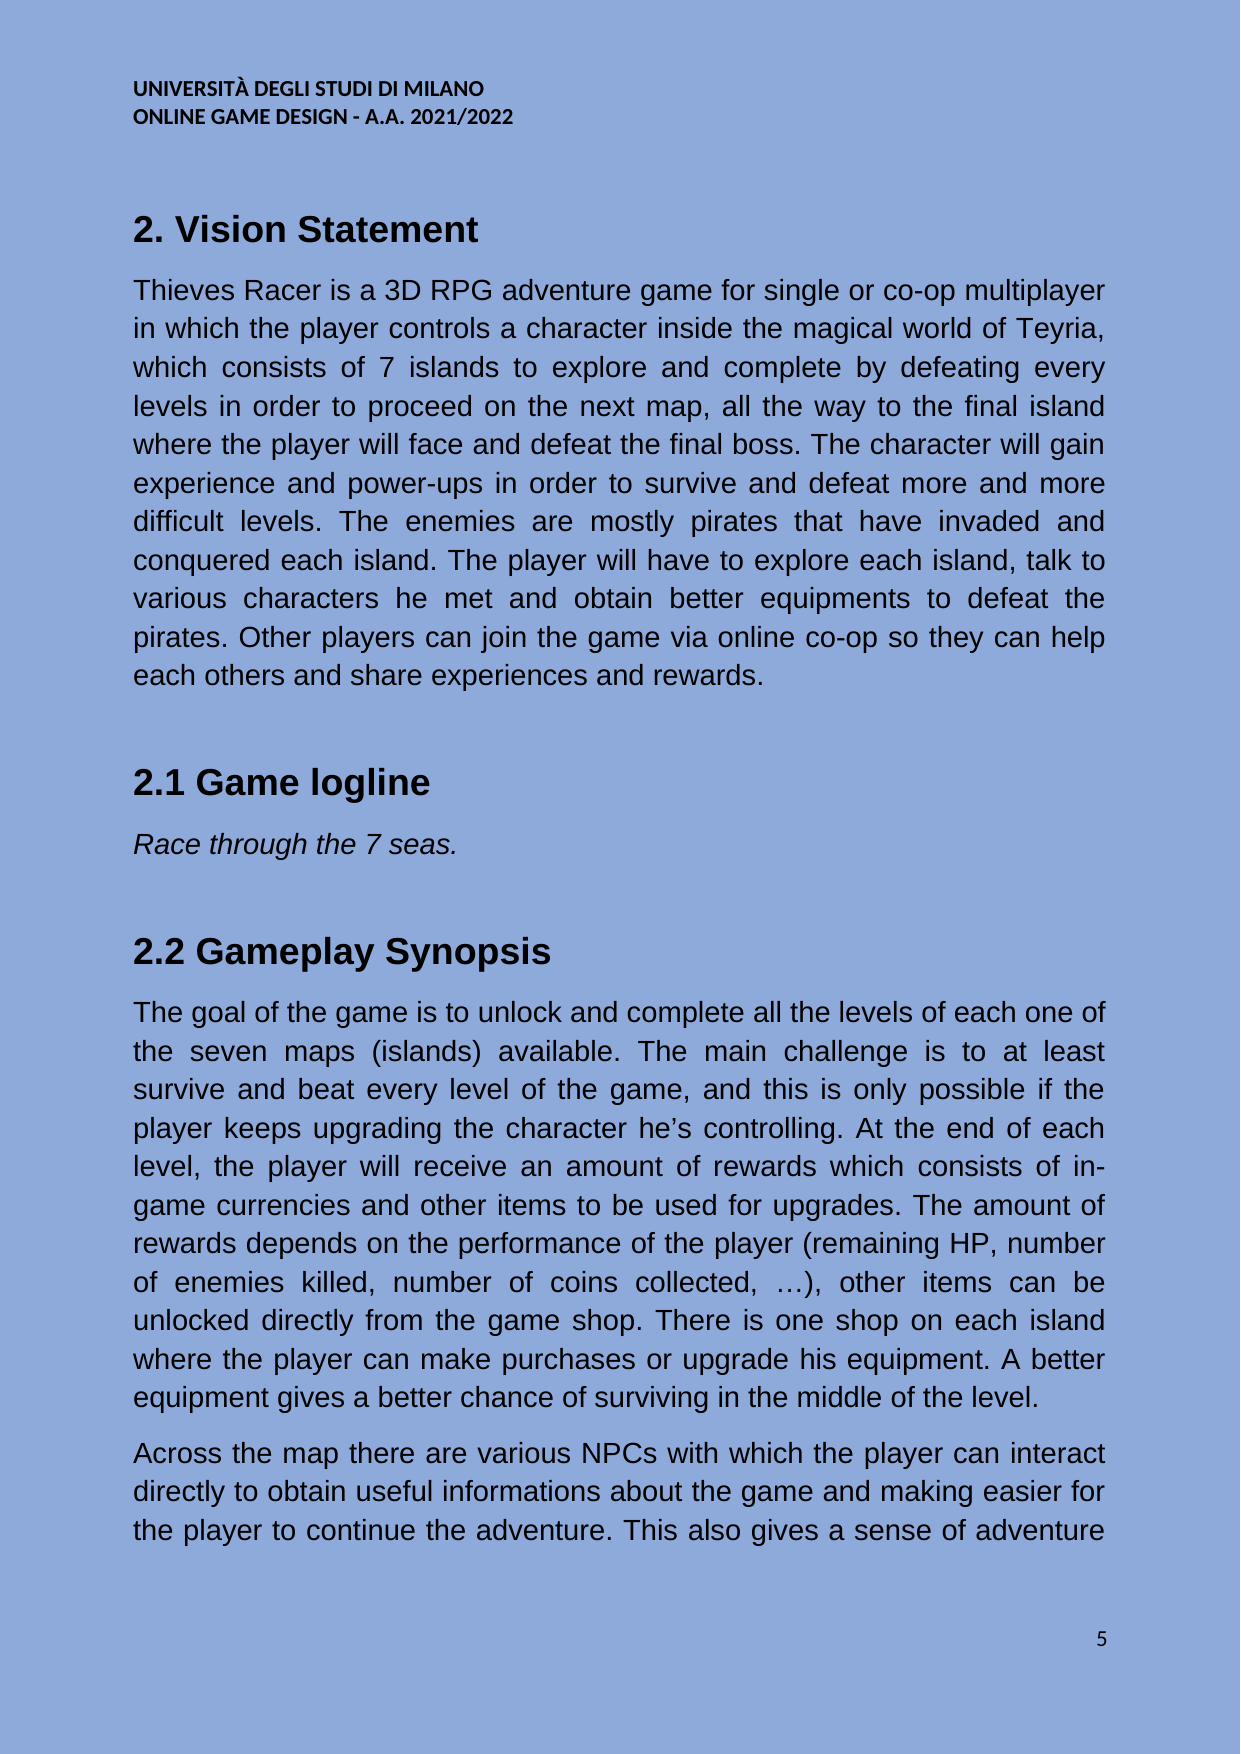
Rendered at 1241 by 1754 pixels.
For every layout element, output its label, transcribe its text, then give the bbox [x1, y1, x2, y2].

text Race through the 7 seas. [133, 827, 1107, 860]
text 2.1 Game logline [133, 761, 1107, 804]
text 2.2 Gameplay Synopsis [133, 929, 1107, 972]
text 2. Vision Statement [133, 207, 1107, 250]
text The goal of the game is to unlock and complete all the levels of each one of the seven maps (islands) available. The main challenge is to at least survive and beat every level of the game, and this is only possible if the player keeps upgrading the character he’s controlling. At the end of each level, the player will receive an amount of rewards which consists of in-game currencies and other items to be used for upgrades. The amount of rewards depends on the performance of the player (remaining HP, number of enemies killed, number of coins collected, …), other items can be unlocked directly from the game shop. There is one shop on each island where the player can make purchases or upgrade his equipment. A better equipment gives a better chance of surviving in the middle of the level. [133, 995, 1107, 1414]
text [133, 1436, 1107, 1546]
text Thieves Racer is a 3D RPG adventure game for single or co-op multiplayer in which the player controls a character inside the magical world of Teyria, which consists of 7 islands to explore and complete by defeating every levels in order to proceed on the next map, all the way to the final island where the player will face and defeat the final boss. The character will gain experience and power-ups in order to survive and defeat more and more difficult levels. The enemies are mostly pirates that have invaded and conquered each island. The player will have to explore each island, talk to various characters he met and obtain better equipments to defeat the pirates. Other players can join the game via online co-op so they can help each others and share experiences and rewards. [133, 273, 1107, 692]
